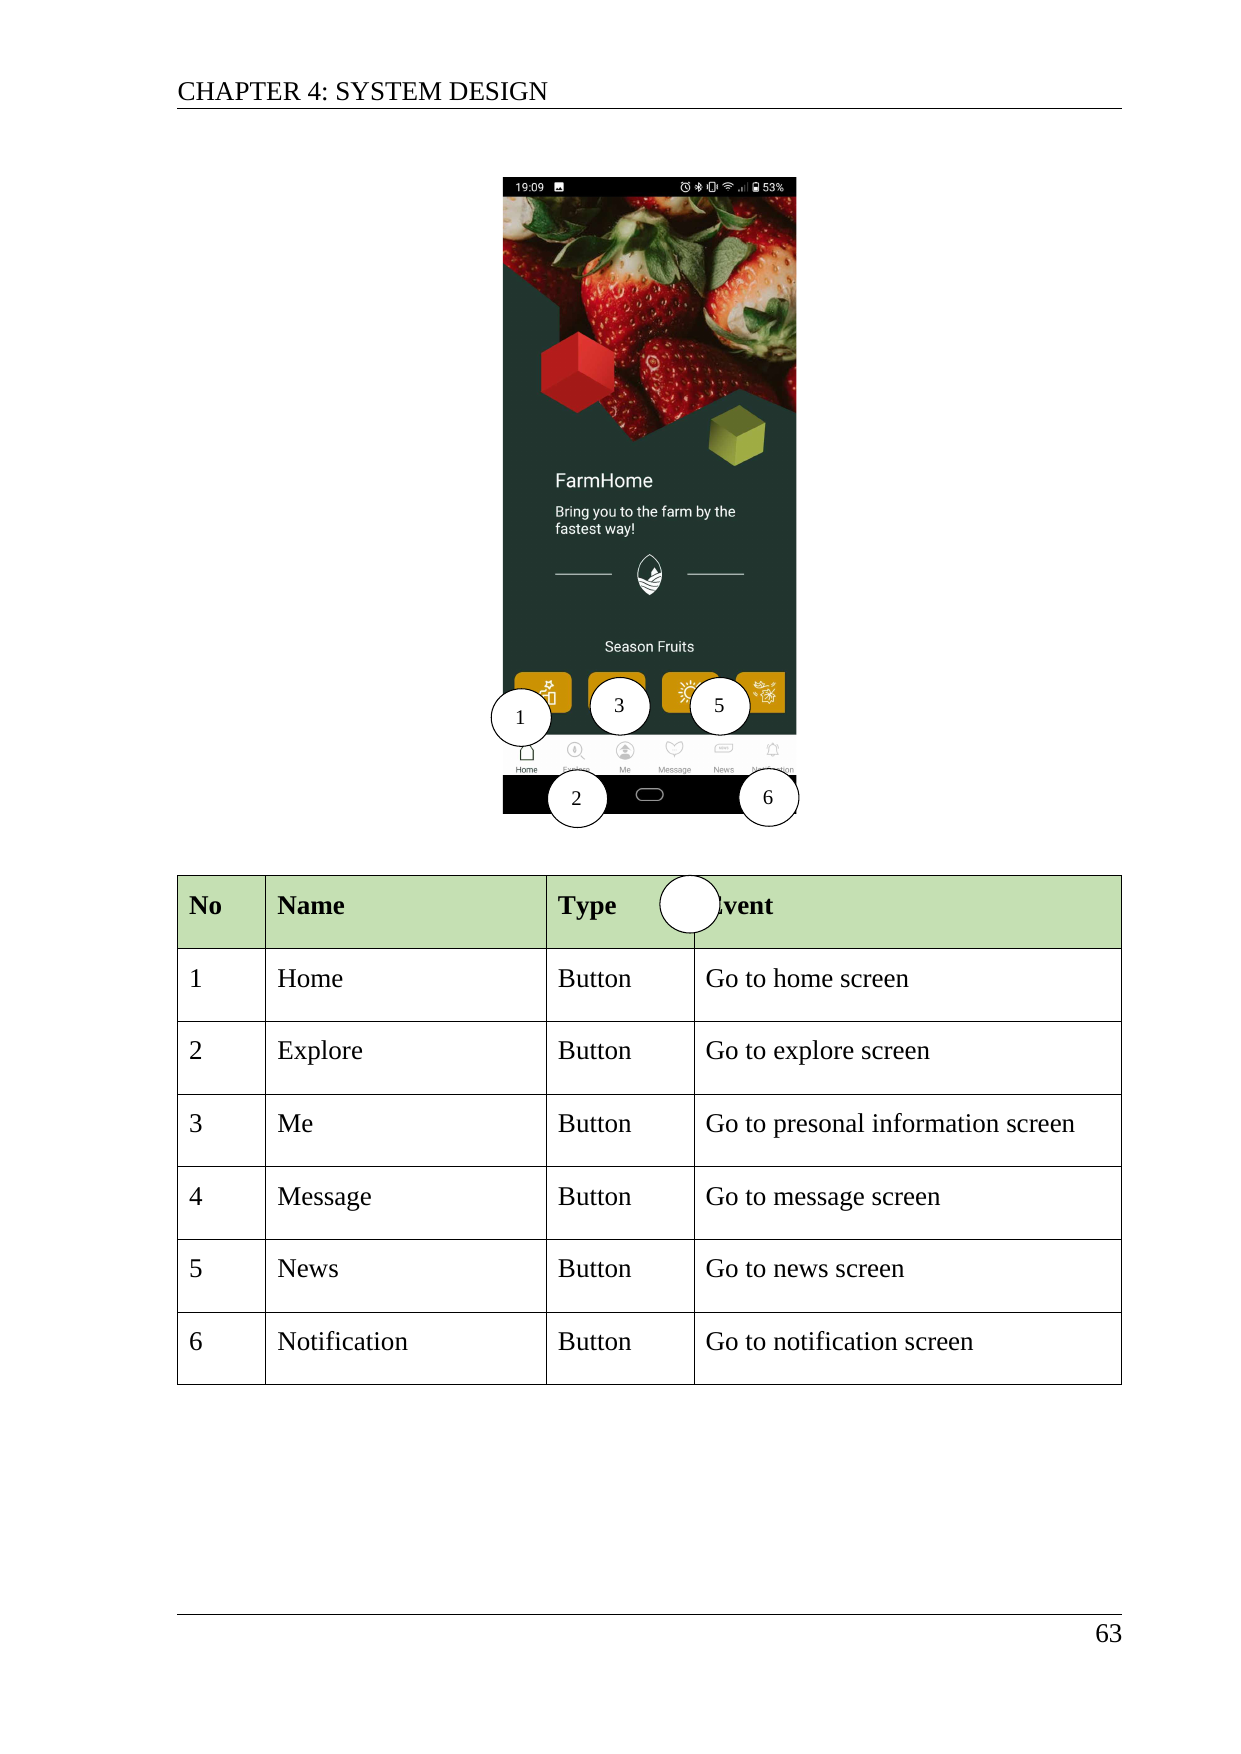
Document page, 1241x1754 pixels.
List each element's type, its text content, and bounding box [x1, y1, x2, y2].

table_header Type [547, 876, 694, 948]
table_cell 3 [178, 1095, 265, 1166]
table_cell 6 [178, 1313, 265, 1384]
table_cell Button [547, 1167, 694, 1239]
table_header No [178, 876, 265, 948]
table_cell Button [547, 1313, 694, 1384]
table_cell Explore [266, 1022, 546, 1093]
table_cell Button [547, 1240, 694, 1312]
table_cell 2 [178, 1022, 265, 1093]
table_cell Go to message screen [695, 1167, 1121, 1239]
table_cell Notification [266, 1313, 546, 1384]
table_cell News [266, 1240, 546, 1312]
table_cell Message [266, 1167, 546, 1239]
table_cell Home [266, 949, 546, 1021]
table_cell Me [266, 1095, 546, 1166]
table_cell Button [547, 1022, 694, 1093]
table_cell Button [547, 1095, 694, 1166]
table_cell Go to home screen [695, 949, 1121, 1021]
table_header Name [266, 876, 546, 948]
table_cell Button [547, 949, 694, 1021]
table_cell 4 [178, 1167, 265, 1239]
table_cell Go to notification screen [695, 1313, 1121, 1384]
table_cell 5 [178, 1240, 265, 1312]
table_cell 1 [178, 949, 265, 1021]
table_header Event [695, 876, 1121, 948]
table_cell Go to news screen [695, 1240, 1121, 1312]
picture [502, 177, 797, 814]
table_cell Go to presonal information screen [695, 1095, 1121, 1166]
table_cell Go to explore screen [695, 1022, 1121, 1093]
